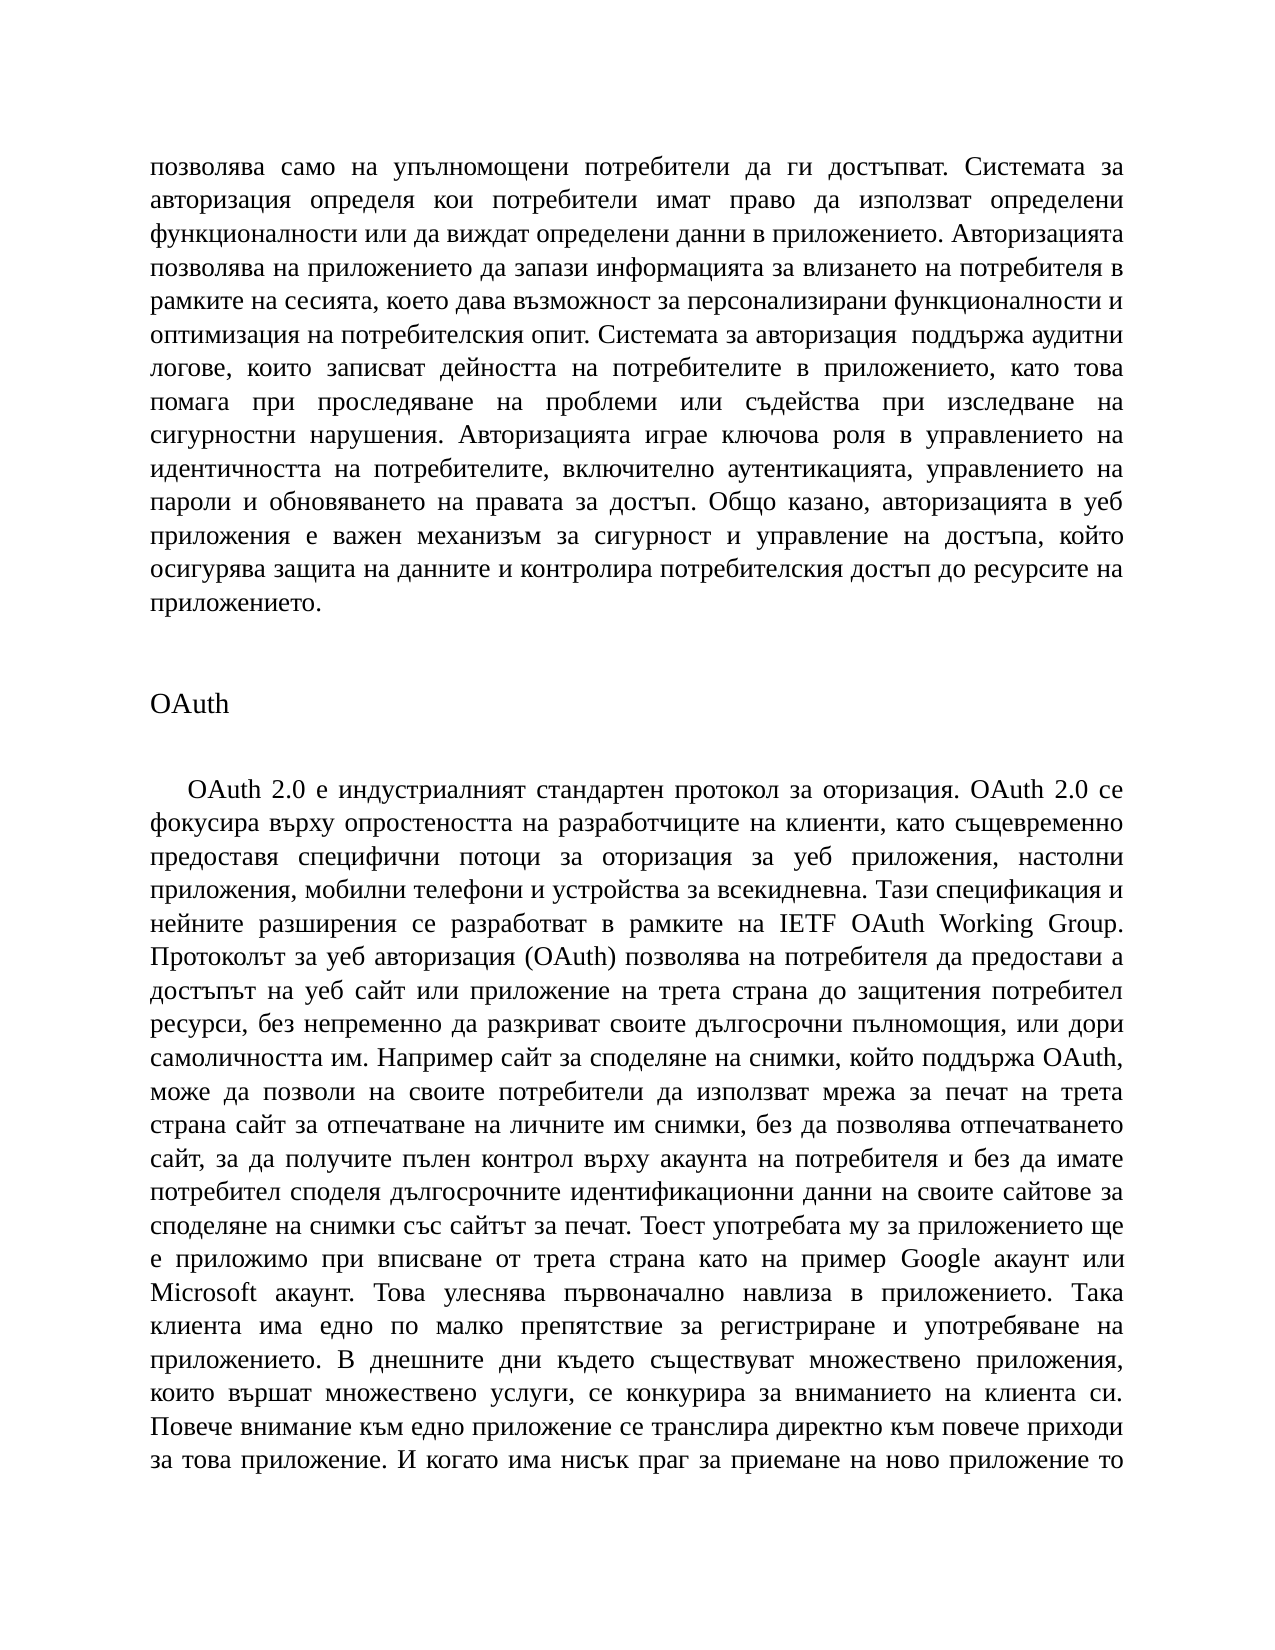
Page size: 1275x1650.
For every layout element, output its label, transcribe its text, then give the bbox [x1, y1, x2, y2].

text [150, 150, 1125, 617]
subtitle OAuth [150, 686, 1125, 720]
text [150, 773, 1125, 1475]
